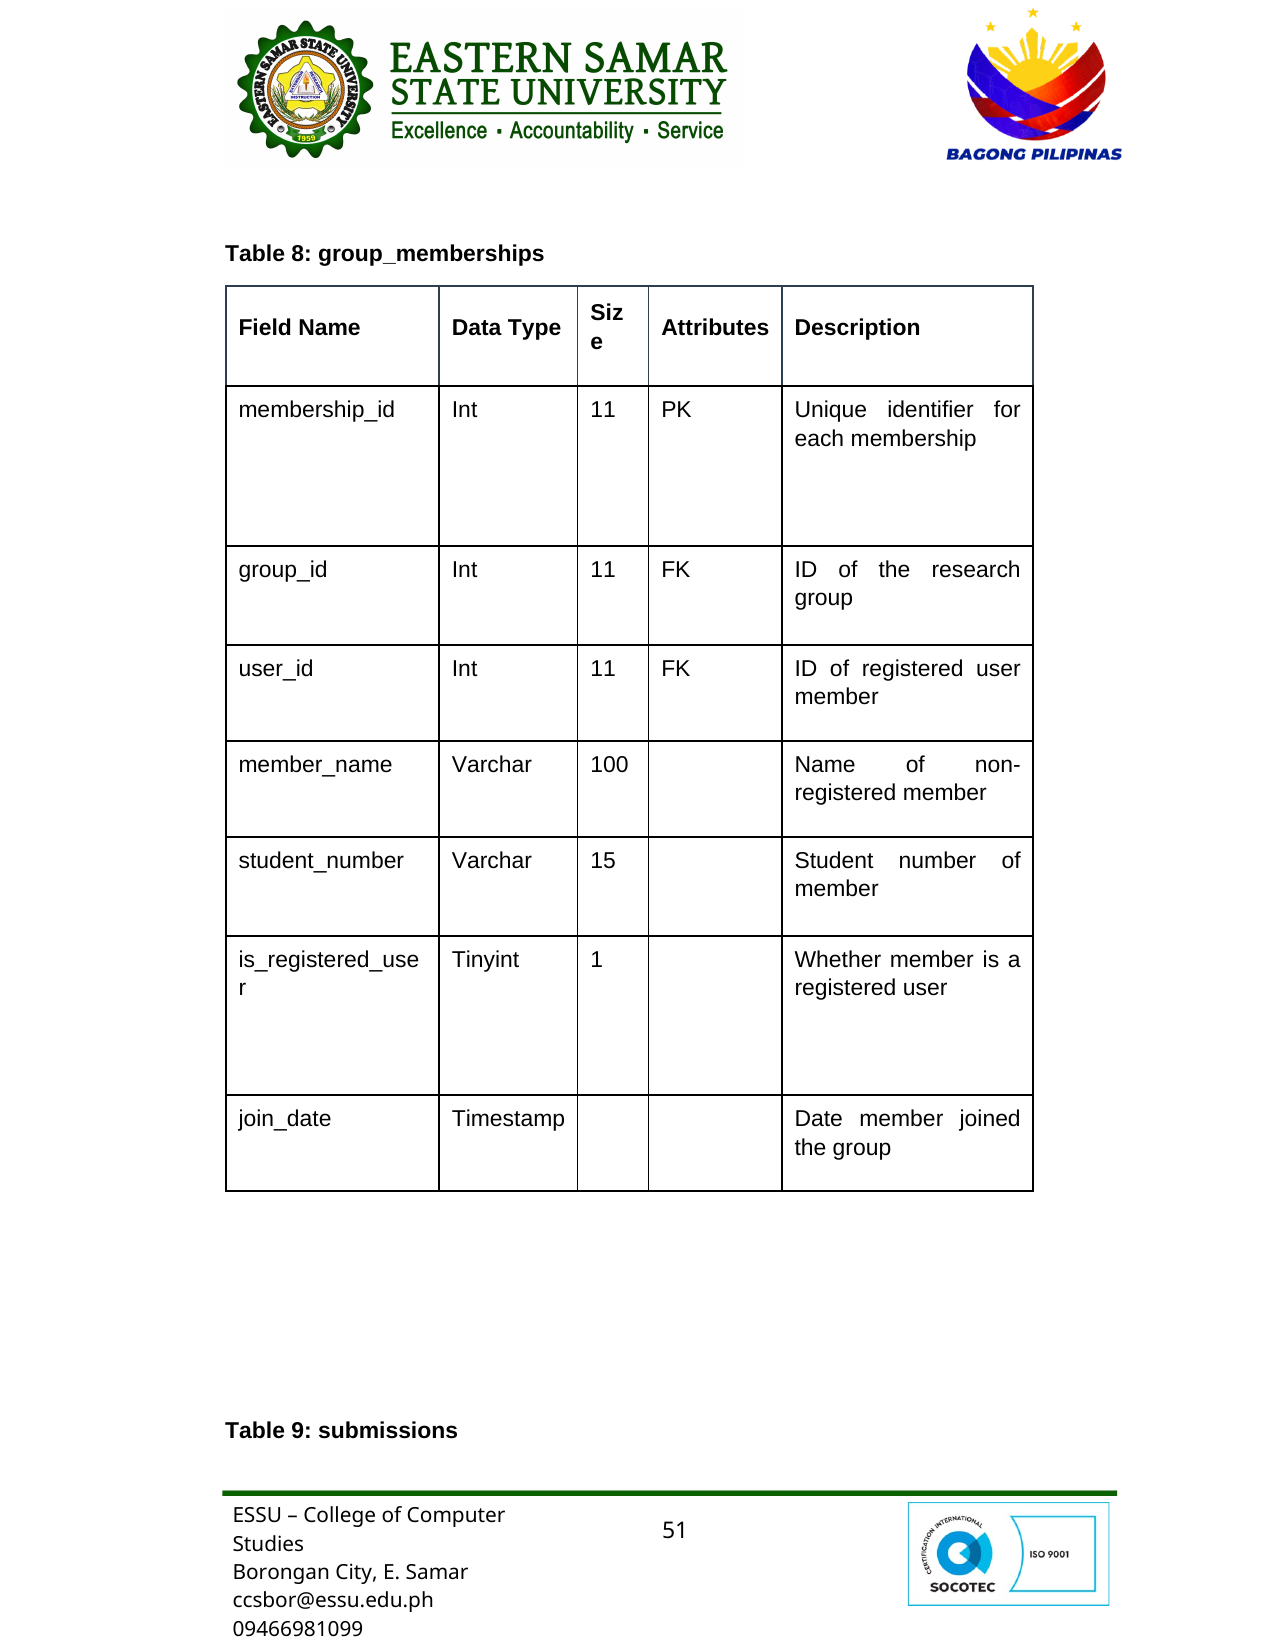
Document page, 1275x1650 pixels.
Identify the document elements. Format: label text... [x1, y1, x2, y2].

table_cell member_name [227, 742, 438, 836]
table_cell [649, 742, 781, 836]
table_cell ID of the research group [783, 547, 1032, 644]
table_cell FK [649, 646, 781, 740]
table_cell is_registered_user [227, 937, 438, 1094]
table_cell 11 [578, 646, 648, 740]
table_cell student_number [227, 838, 438, 935]
table_cell [649, 1096, 781, 1190]
table_cell join_date [227, 1096, 438, 1190]
picture [225, 9, 743, 169]
table_cell [649, 838, 781, 935]
table_cell Student number of member [783, 838, 1032, 935]
table_cell 100 [578, 742, 648, 836]
table_cell PK [649, 387, 781, 545]
table_cell group_id [227, 547, 438, 644]
table_cell Varchar [440, 742, 577, 836]
picture [907, 1502, 1110, 1604]
table_cell Date member joined the group [783, 1096, 1032, 1190]
table_cell 11 [578, 547, 648, 644]
table_header Description [783, 287, 1032, 385]
table_cell 1 [578, 937, 648, 1094]
table_cell user_id [227, 646, 438, 740]
table_cell ID of registered user member [783, 646, 1032, 740]
table_header Size [578, 287, 648, 385]
table_cell Unique identifier for each membership [783, 387, 1032, 545]
table_cell 11 [578, 387, 648, 545]
table_cell 15 [578, 838, 648, 935]
table_cell Varchar [440, 838, 577, 935]
picture [941, 4, 1125, 164]
table_header Field Name [227, 287, 438, 385]
table_header Data Type [440, 287, 577, 385]
table_cell Name of non-registered member [783, 742, 1032, 836]
table_cell Tinyint [440, 937, 577, 1094]
text Table 9: submissions [225, 1417, 1125, 1444]
table_cell Whether member is a registered user [783, 937, 1032, 1094]
table_cell [578, 1096, 648, 1190]
table_cell Int [440, 387, 577, 545]
table_cell Int [440, 646, 577, 740]
table_cell [649, 937, 781, 1094]
table_cell membership_id [227, 387, 438, 545]
table_cell Timestamp [440, 1096, 577, 1190]
text Table 8: group_memberships [225, 240, 1125, 267]
table_cell FK [649, 547, 781, 644]
table_header Attributes [649, 287, 781, 385]
picture [222, 1488, 1118, 1498]
table_cell Int [440, 547, 577, 644]
